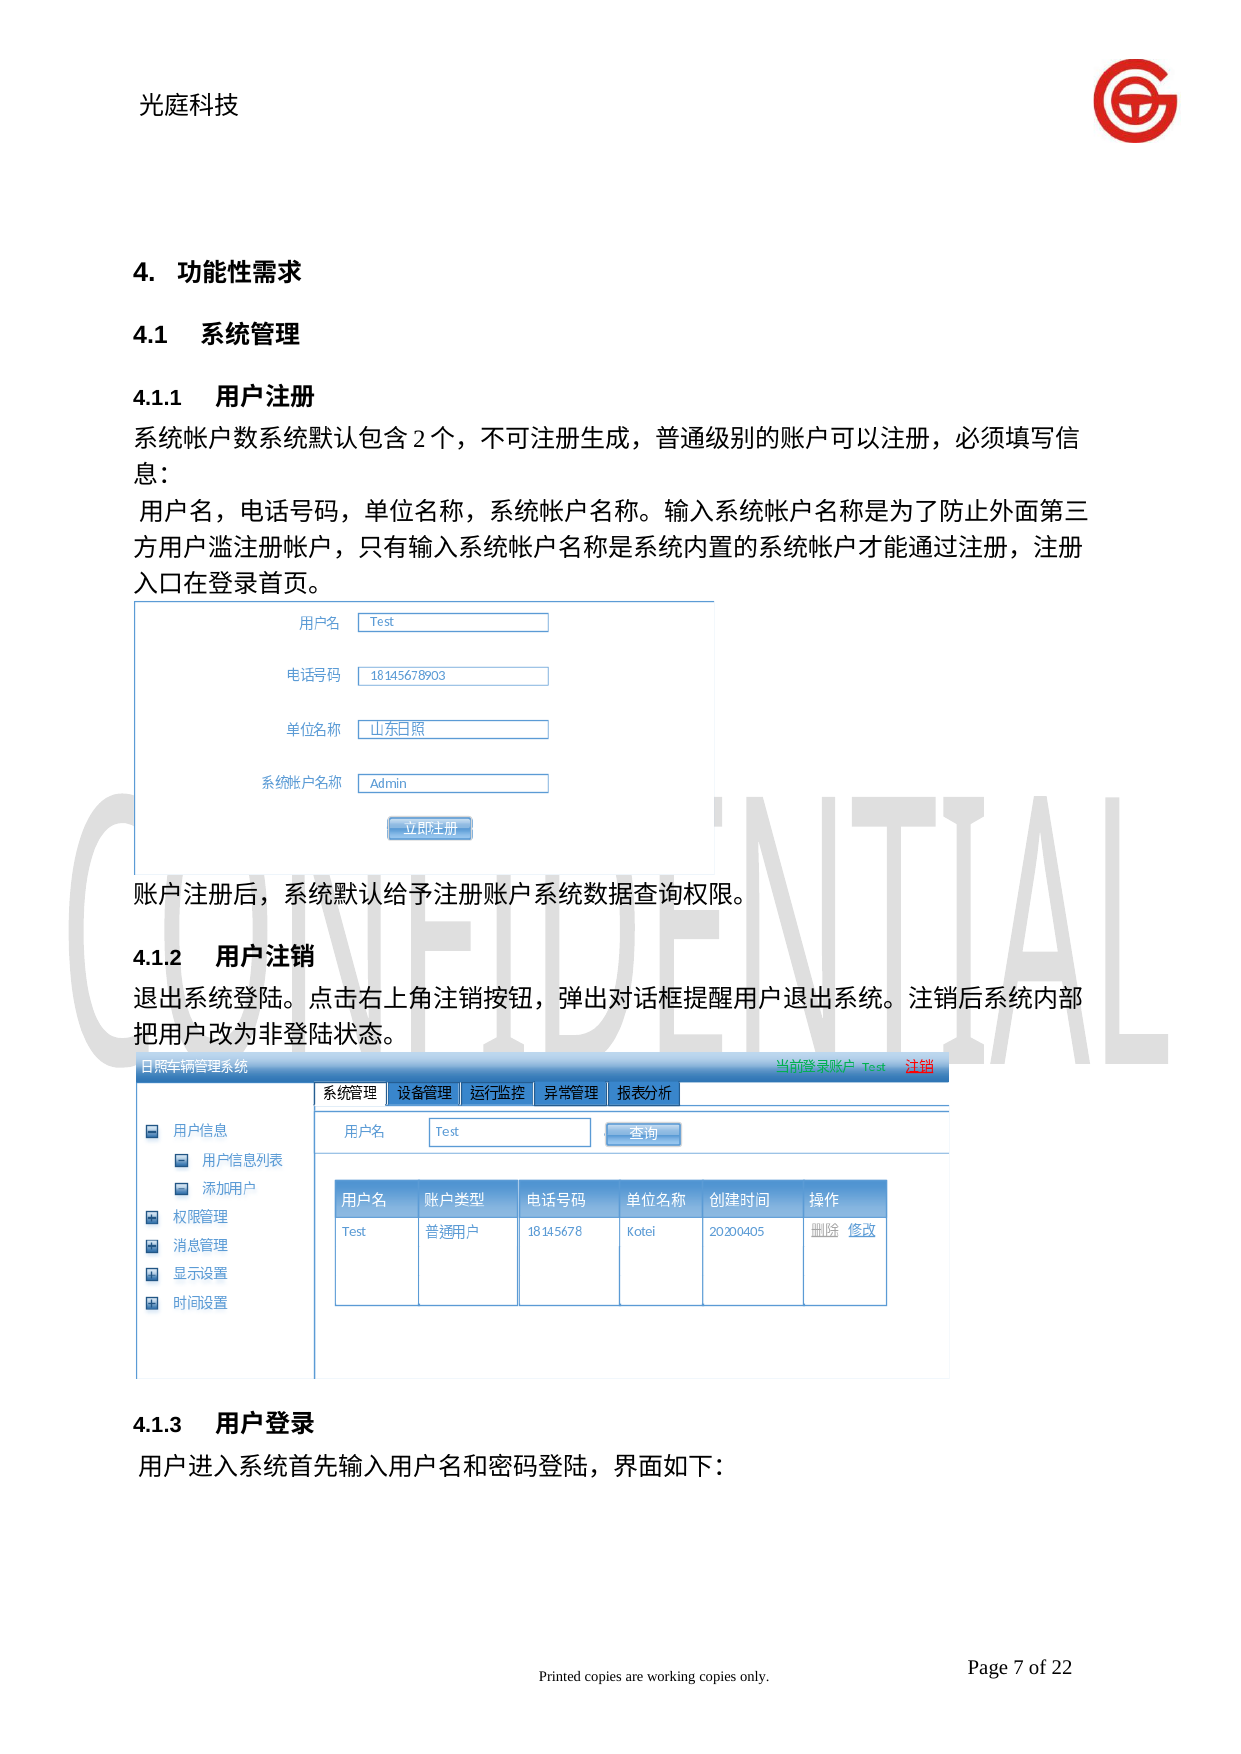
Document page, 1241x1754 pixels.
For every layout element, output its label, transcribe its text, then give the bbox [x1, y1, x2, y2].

text 退出系统登陆。点击右上角注销按钮，弹出对话框提醒用户退出系统。注销后系统内部把用户改为非登陆状态。 [133, 978, 1104, 1051]
text 用户名，电话号码，单位名称，系统帐户名称。输入系统帐户名称是为了防止外面第三方用户滥注册帐户，只有输入系统帐户名称是系统内置的系统帐户才能通过注册，注册入口在登录首页。 [133, 491, 1104, 600]
picture [1093, 59, 1181, 143]
text 用户登录 [133, 1403, 1104, 1440]
text 账户注册后，系统默认给予注册账户系统数据查询权限。 [133, 875, 1104, 911]
list 功能性需求 [133, 250, 1104, 290]
text 用户注销 [133, 936, 1104, 972]
text 用户注册 [133, 376, 1104, 412]
text 用户进入系统首先输入用户名和密码登陆，界面如下： [133, 1446, 1104, 1482]
text 系统帐户数系统默认包含2个，不可注册生成，普通级别的账户可以注册，必须填写信息： [133, 418, 1104, 491]
text 系统管理 [133, 315, 1104, 351]
